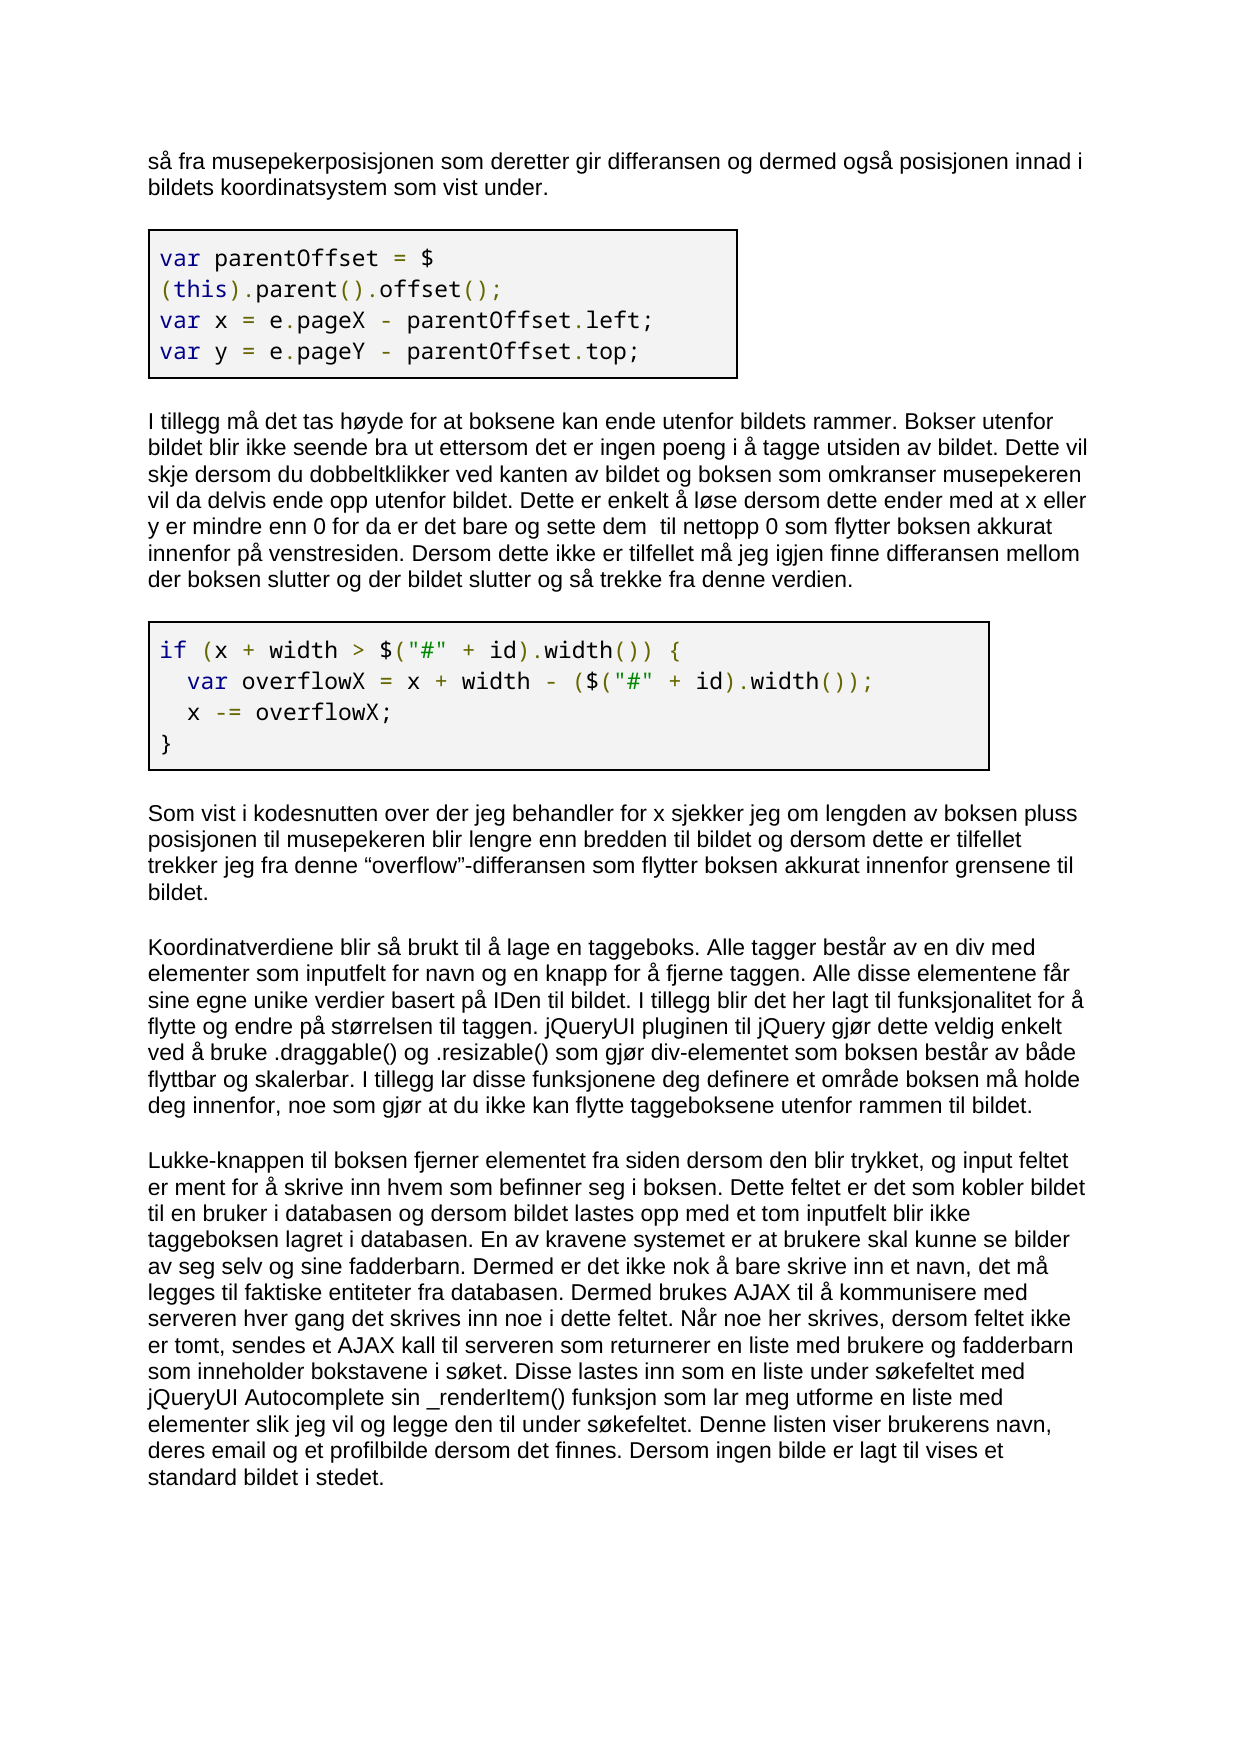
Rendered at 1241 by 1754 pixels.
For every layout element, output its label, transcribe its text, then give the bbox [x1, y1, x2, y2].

table_header if (x + width > $("#" + id).width()) { var overflowX = x + width - ($("#" + id).width()); x -= overflowX; } [150, 623, 988, 769]
text I tillegg må det tas høyde for at boksene kan ende utenfor bildets rammer. Bokser utenfor bildet blir ikke seende bra ut ettersom det er ingen poeng i å tagge utsiden av bildet. Dette vil skje dersom du dobbeltklikker ved kanten av bildet og boksen som omkranser musepekeren vil da delvis ende opp utenfor bildet. Dette er enkelt å løse dersom dette ender med at x eller y er mindre enn 0 for da er det bare og sette dem til nettopp 0 som flytter boksen akkurat innenfor på venstresiden. Dersom dette ikke er tilfellet må jeg igjen finne differansen mellom der boksen slutter og der bildet slutter og så trekke fra denne verdien. [148, 408, 1093, 592]
text Koordinatverdiene blir så brukt til å lage en taggeboks. Alle tagger består av en div med elementer som inputfelt for navn og en knapp for å fjerne taggen. Alle disse elementene får sine egne unike verdier basert på IDen til bildet. I tillegg blir det her lagt til funksjonalitet for å flytte og endre på størrelsen til taggen. jQueryUI pluginen til jQuery gjør dette veldig enkelt ved å bruke .draggable() og .resizable() som gjør div-elementet som boksen består av både flyttbar og skalerbar. I tillegg lar disse funksjonene deg definere et område boksen må holde deg innenfor, noe som gjør at du ikke kan flytte taggeboksene utenfor rammen til bildet. [148, 934, 1093, 1118]
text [148, 148, 1093, 200]
table_header var parentOffset = $(this).parent().offset(); var x = e.pageX - parentOffset.left; var y = e.pageY - parentOffset.top; [150, 231, 736, 377]
text Som vist i kodesnutten over der jeg behandler for x sjekker jeg om lengden av boksen pluss posisjonen til musepekeren blir lengre enn bredden til bildet og dersom dette er tilfellet trekker jeg fra denne “overflow”-differansen som flytter boksen akkurat innenfor grensene til bildet. [148, 800, 1093, 905]
text Lukke-knappen til boksen fjerner elementet fra siden dersom den blir trykket, og input feltet er ment for å skrive inn hvem som befinner seg i boksen. Dette feltet er det som kobler bildet til en bruker i databasen og dersom bildet lastes opp med et tom inputfelt blir ikke taggeboksen lagret i databasen. En av kravene systemet er at brukere skal kunne se bilder av seg selv og sine fadderbarn. Dermed er det ikke nok å bare skrive inn et navn, det må legges til faktiske entiteter fra databasen. Dermed brukes AJAX til å kommunisere med serveren hver gang det skrives inn noe i dette feltet. Når noe her skrives, dersom feltet ikke er tomt, sendes et AJAX kall til serveren som returnerer en liste med brukere og fadderbarn som inneholder bokstavene i søket. Disse lastes inn som en liste under søkefeltet med jQueryUI Autocomplete sin _renderItem() funksjon som lar meg utforme en liste med elementer slik jeg vil og legge den til under søkefeltet. Denne listen viser brukerens navn, deres email og et profilbilde dersom det finnes. Dersom ingen bilde er lagt til vises et standard bildet i stedet. [148, 1147, 1093, 1490]
